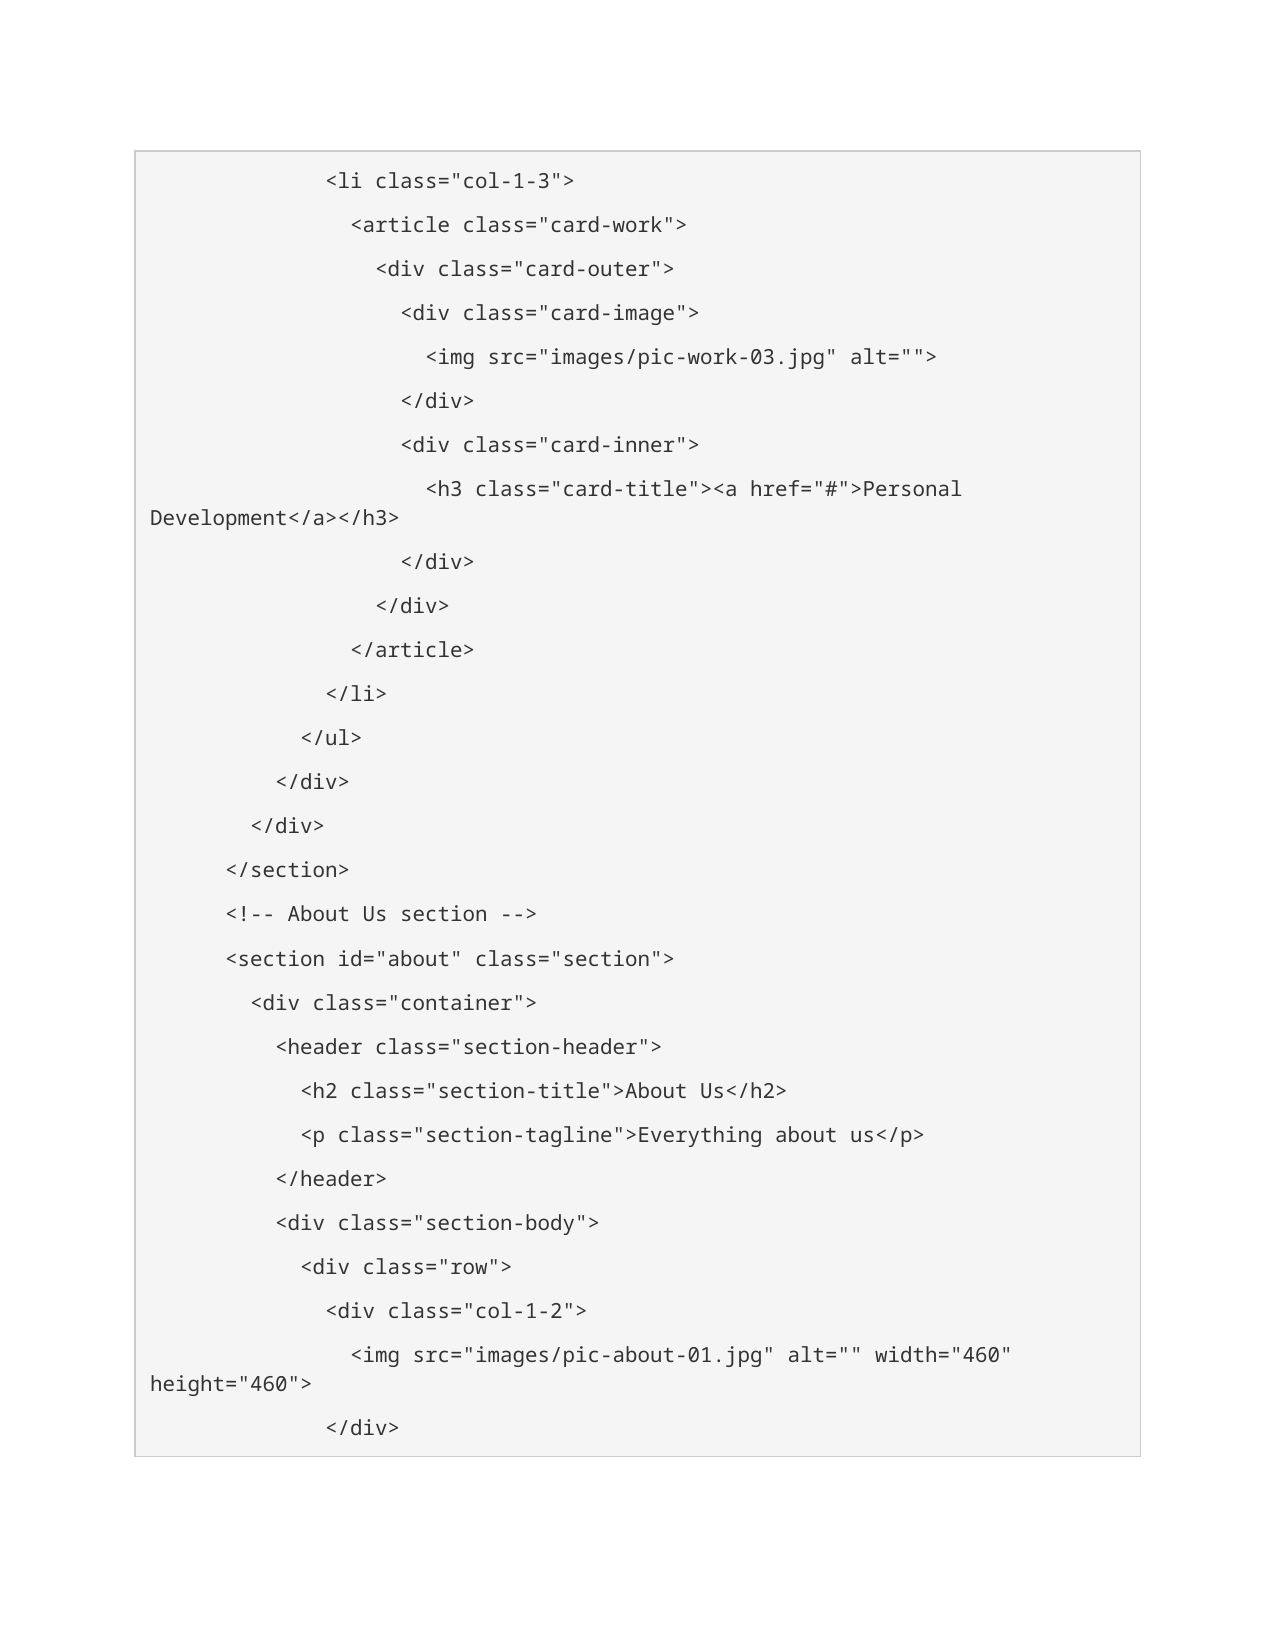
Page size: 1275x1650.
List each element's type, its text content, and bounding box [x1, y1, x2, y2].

text </ul> [136, 707, 1140, 751]
text <article class="card-work"> [136, 194, 1140, 238]
text </article> [136, 619, 1140, 663]
text <div class="section-body"> [136, 1192, 1140, 1236]
text <h2 class="section-title">About Us</h2> [136, 1060, 1140, 1104]
text <h3 class="card-title"><a href="#">Personal Development</a></h3> [136, 458, 1140, 531]
text </div> [136, 1397, 1140, 1456]
text <div class="card-image"> [136, 282, 1140, 326]
text <div class="row"> [136, 1236, 1140, 1280]
text <div class="container"> [136, 972, 1140, 1016]
text <img src="images/pic-work-03.jpg" alt=""> [136, 326, 1140, 370]
text </section> [136, 839, 1140, 883]
text </div> [136, 575, 1140, 619]
text <div class="col-1-2"> [136, 1280, 1140, 1324]
text <!-- About Us section --> [136, 883, 1140, 927]
text <div class="card-outer"> [136, 238, 1140, 282]
text </li> [136, 663, 1140, 707]
text <section id="about" class="section"> [136, 927, 1140, 972]
text </div> [136, 795, 1140, 839]
text </div> [136, 370, 1140, 414]
text </div> [136, 531, 1140, 575]
text <div class="card-inner"> [136, 414, 1140, 458]
text <p class="section-tagline">Everything about us</p> [136, 1104, 1140, 1148]
text </header> [136, 1148, 1140, 1192]
text <li class="col-1-3"> [136, 152, 1140, 194]
text <header class="section-header"> [136, 1016, 1140, 1060]
text <img src="images/pic-about-01.jpg" alt="" width="460" height="460"> [136, 1324, 1140, 1397]
text </div> [136, 751, 1140, 795]
